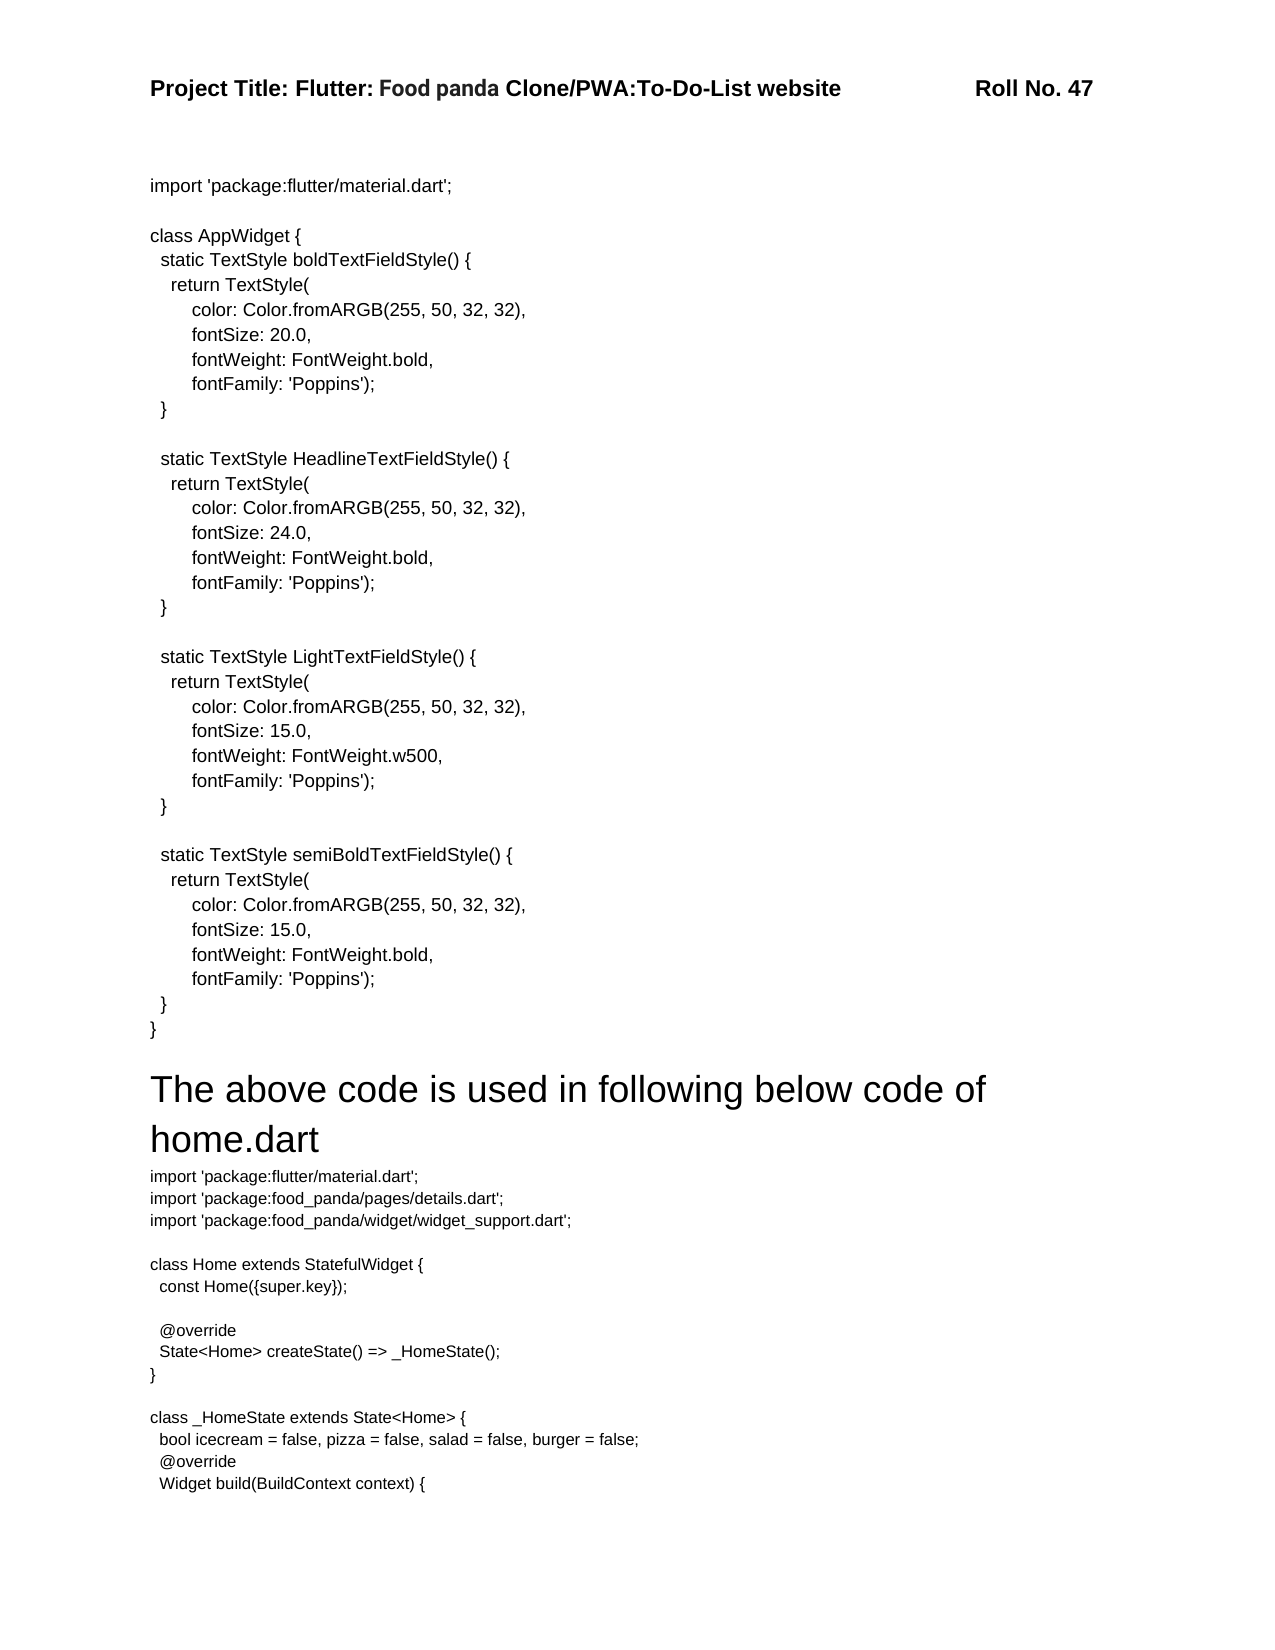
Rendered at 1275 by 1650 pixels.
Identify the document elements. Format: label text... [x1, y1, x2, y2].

text @override [150, 1452, 1125, 1471]
text fontFamily: 'Poppins'); [150, 373, 1125, 395]
text import 'package:food_panda/pages/details.dart'; [150, 1188, 1125, 1208]
text } [150, 1364, 1125, 1383]
text import 'package:flutter/material.dart'; [150, 175, 1125, 196]
text @override [150, 1320, 1125, 1339]
text return TextStyle( [150, 472, 1125, 494]
text color: Color.fromARGB(255, 50, 32, 32), [150, 695, 1125, 717]
text class AppWidget { [150, 224, 1125, 246]
text color: Color.fromARGB(255, 50, 32, 32), [150, 894, 1125, 915]
text The above code is used in following below code of home.dart [150, 1067, 1125, 1160]
text fontFamily: 'Poppins'); [150, 770, 1125, 791]
text fontSize: 20.0, [150, 323, 1125, 345]
text fontWeight: FontWeight.bold, [150, 348, 1125, 370]
text fontWeight: FontWeight.bold, [150, 943, 1125, 965]
text static TextStyle semiBoldTextFieldStyle() { [150, 844, 1125, 866]
text fontWeight: FontWeight.w500, [150, 745, 1125, 767]
text class _HomeState extends State<Home> { [150, 1408, 1125, 1427]
text class Home extends StatefulWidget { [150, 1254, 1125, 1273]
text const Home({super.key}); [150, 1276, 1125, 1296]
text import 'package:food_panda/widget/widget_support.dart'; [150, 1210, 1125, 1229]
text } [150, 596, 1125, 618]
text bool icecream = false, pizza = false, salad = false, burger = false; [150, 1430, 1125, 1449]
text static TextStyle HeadlineTextFieldStyle() { [150, 447, 1125, 469]
text } [150, 993, 1125, 1014]
text } [150, 398, 1125, 419]
text Widget build(BuildContext context) { [150, 1474, 1125, 1493]
text } [150, 1018, 1125, 1039]
text return TextStyle( [150, 869, 1125, 891]
text fontSize: 15.0, [150, 720, 1125, 742]
text color: Color.fromARGB(255, 50, 32, 32), [150, 497, 1125, 519]
text fontFamily: 'Poppins'); [150, 968, 1125, 990]
text static TextStyle boldTextFieldStyle() { [150, 249, 1125, 271]
text color: Color.fromARGB(255, 50, 32, 32), [150, 299, 1125, 320]
text fontWeight: FontWeight.bold, [150, 547, 1125, 568]
text return TextStyle( [150, 671, 1125, 692]
text fontSize: 24.0, [150, 522, 1125, 543]
text State<Home> createState() => _HomeState(); [150, 1342, 1125, 1361]
text return TextStyle( [150, 274, 1125, 296]
text } [150, 794, 1125, 816]
text fontSize: 15.0, [150, 918, 1125, 940]
text static TextStyle LightTextFieldStyle() { [150, 646, 1125, 667]
text import 'package:flutter/material.dart'; [150, 1166, 1125, 1186]
text fontFamily: 'Poppins'); [150, 571, 1125, 593]
